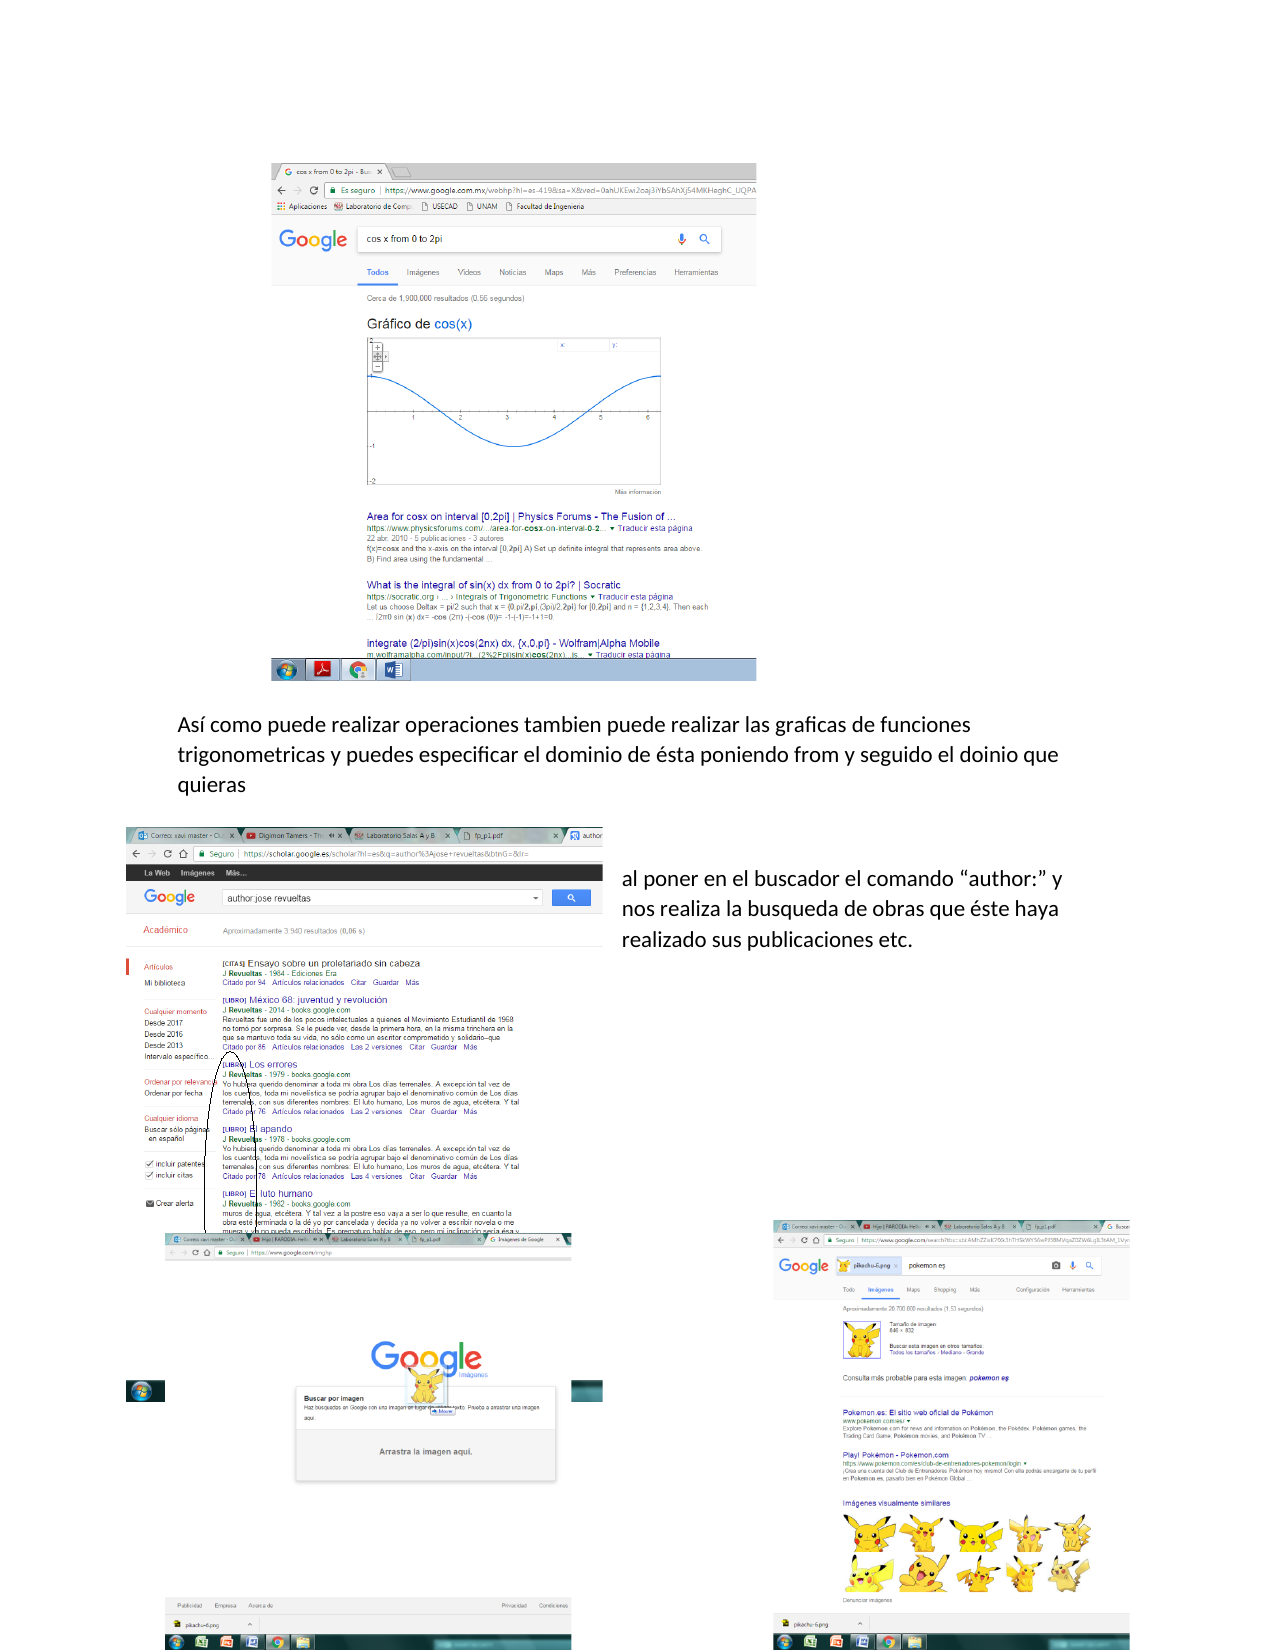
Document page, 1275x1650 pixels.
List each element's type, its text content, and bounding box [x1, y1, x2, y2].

picture [271, 163, 757, 681]
text al poner en el buscador el comando “author:” y nos realiza la busqueda de obras que éste haya realizado sus publicaciones etc. [603, 864, 1098, 953]
picture [773, 1220, 1130, 1650]
text Así como puede realizar operaciones tambien puede realizar las graficas de funciones trigonometricas y puedes especificar el dominio de ésta poniendo from y seguido el doinio que quieras [177, 710, 1098, 798]
picture [126, 827, 603, 1650]
